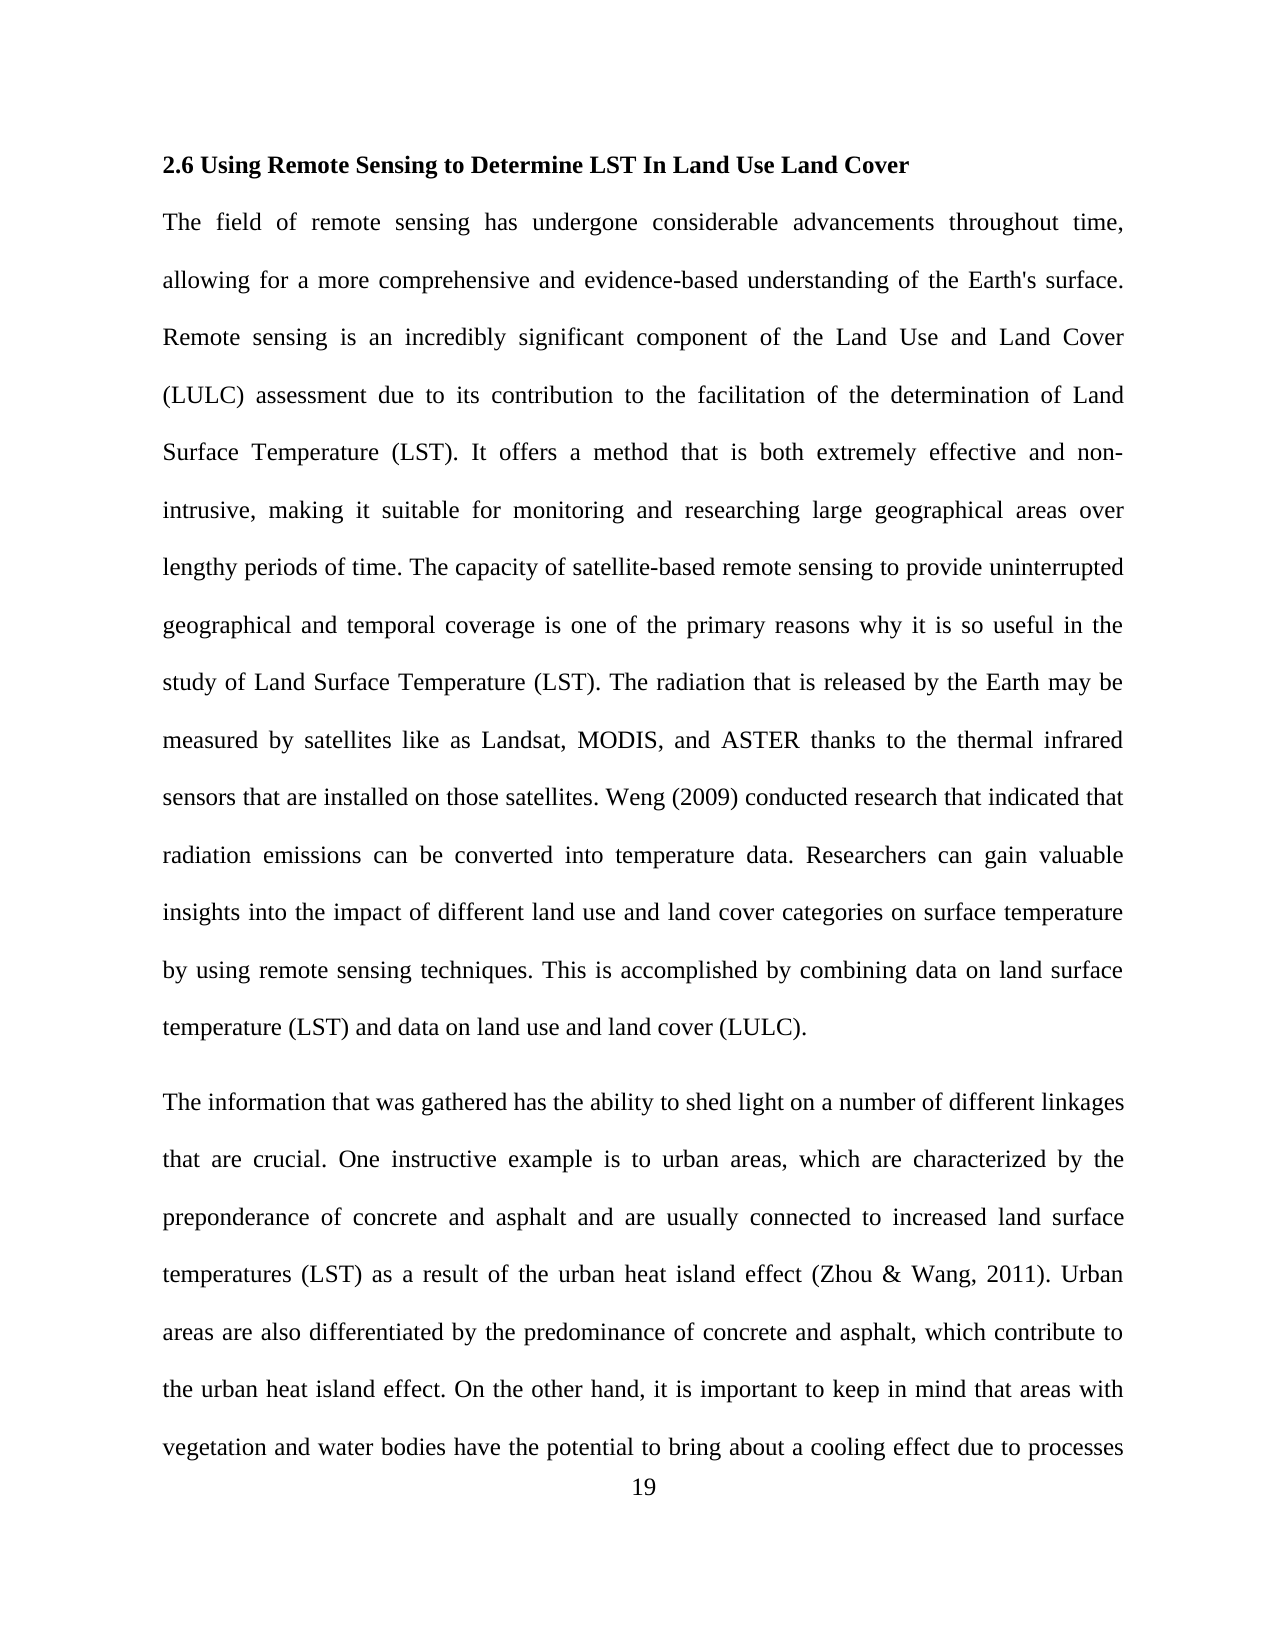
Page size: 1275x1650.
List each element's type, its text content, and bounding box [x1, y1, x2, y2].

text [162, 1087, 1125, 1460]
subtitle 2.6 Using Remote Sensing to Determine LST In Land Use Land Cover [162, 150, 1125, 179]
text The field of remote sensing has undergone considerable advancements throughout time, allowing for a more comprehensive and evidence-based understanding of the Earth's surface. Remote sensing is an incredibly significant component of the Land Use and Land Cover (LULC) assessment due to its contribution to the facilitation of the determination of Land Surface Temperature (LST). It offers a method that is both extremely effective and non-intrusive, making it suitable for monitoring and researching large geographical areas over lengthy periods of time. The capacity of satellite-based remote sensing to provide uninterrupted geographical and temporal coverage is one of the primary reasons why it is so useful in the study of Land Surface Temperature (LST). The radiation that is released by the Earth may be measured by satellites like as Landsat, MODIS, and ASTER thanks to the thermal infrared sensors that are installed on those satellites. Weng (2009) conducted research that indicated that radiation emissions can be converted into temperature data. Researchers can gain valuable insights into the impact of different land use and land cover categories on surface temperature by using remote sensing techniques. This is accomplished by combining data on land surface temperature (LST) and data on land use and land cover (LULC). [162, 207, 1125, 1041]
